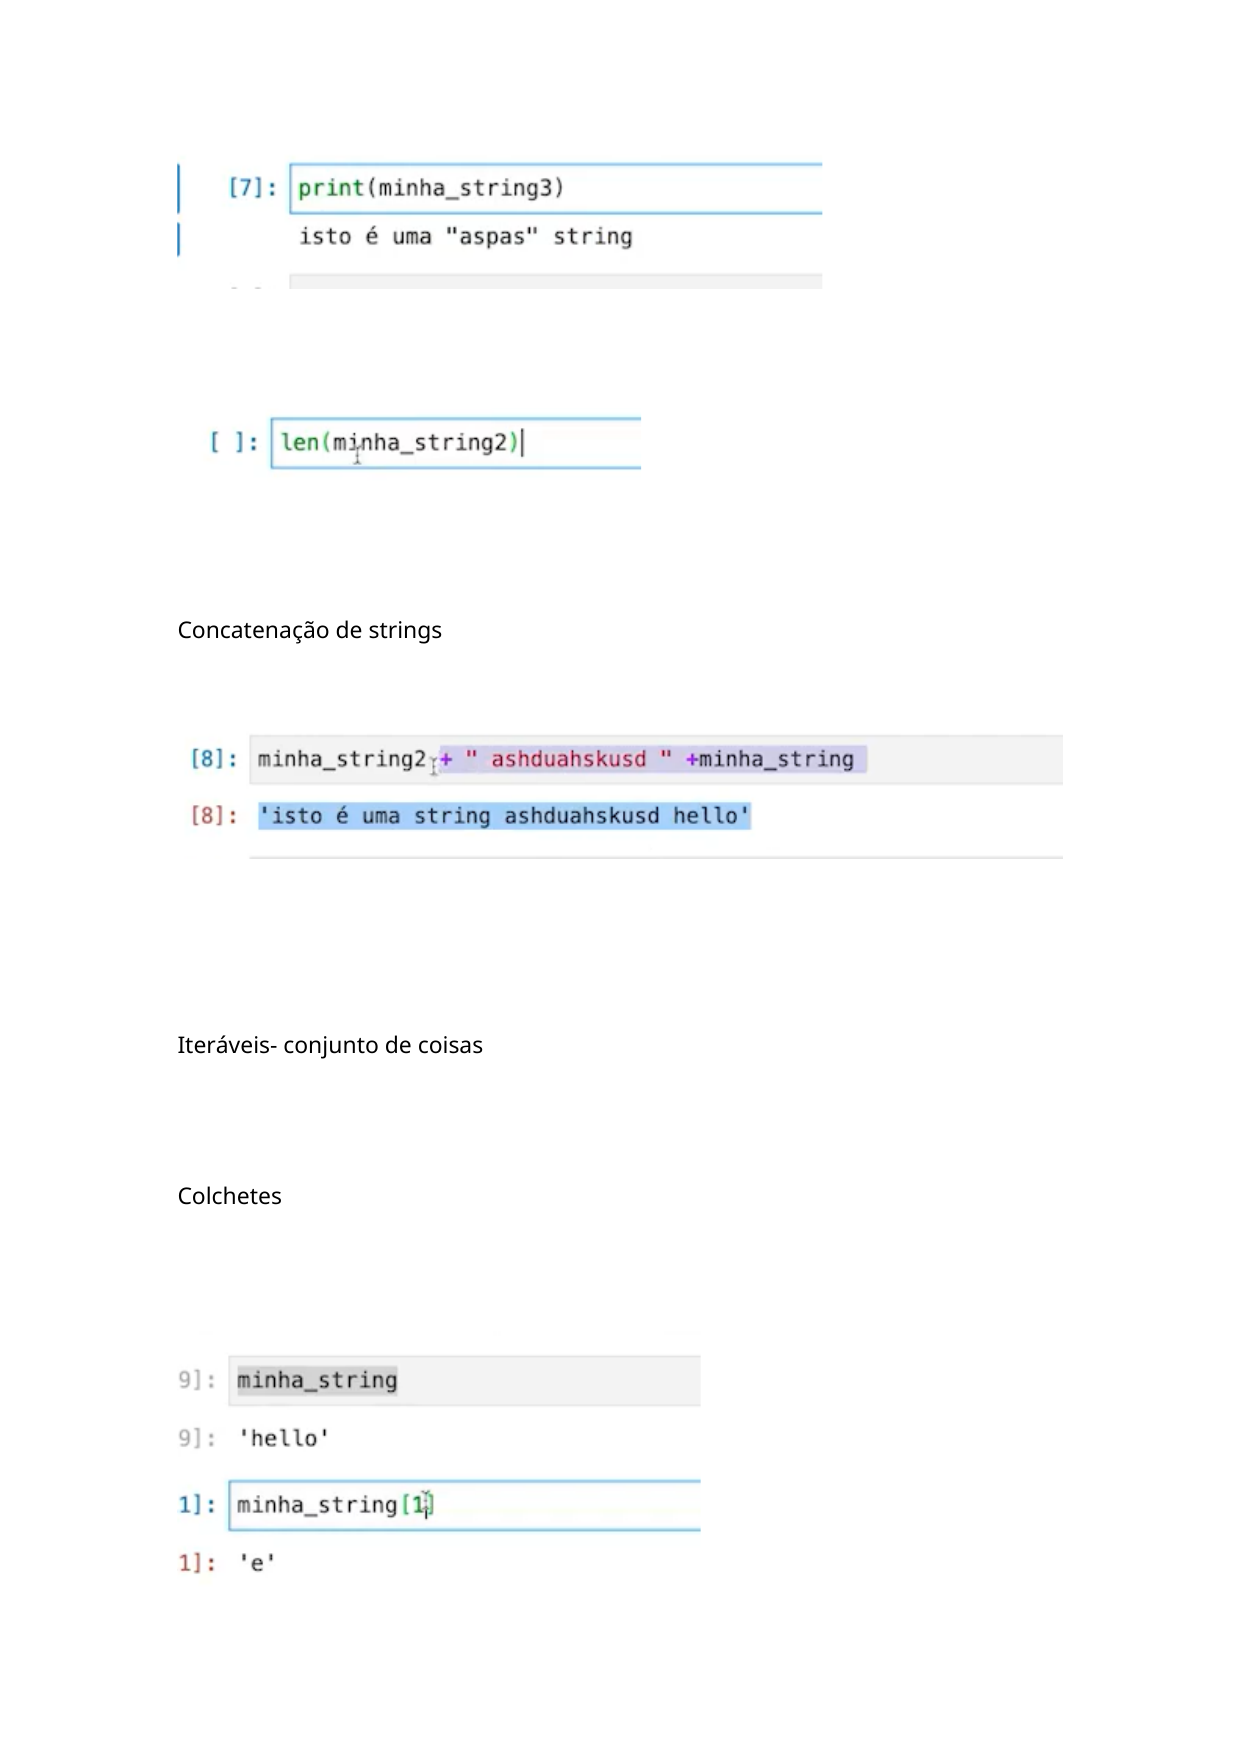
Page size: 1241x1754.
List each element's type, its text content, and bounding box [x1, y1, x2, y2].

picture [177, 1331, 701, 1596]
picture [177, 408, 642, 495]
picture [177, 147, 823, 289]
text Iteráveis- conjunto de coisas [177, 1029, 1063, 1060]
text Colchetes [177, 1180, 1063, 1211]
text Concatenação de strings [177, 614, 1063, 645]
picture [177, 715, 1063, 859]
